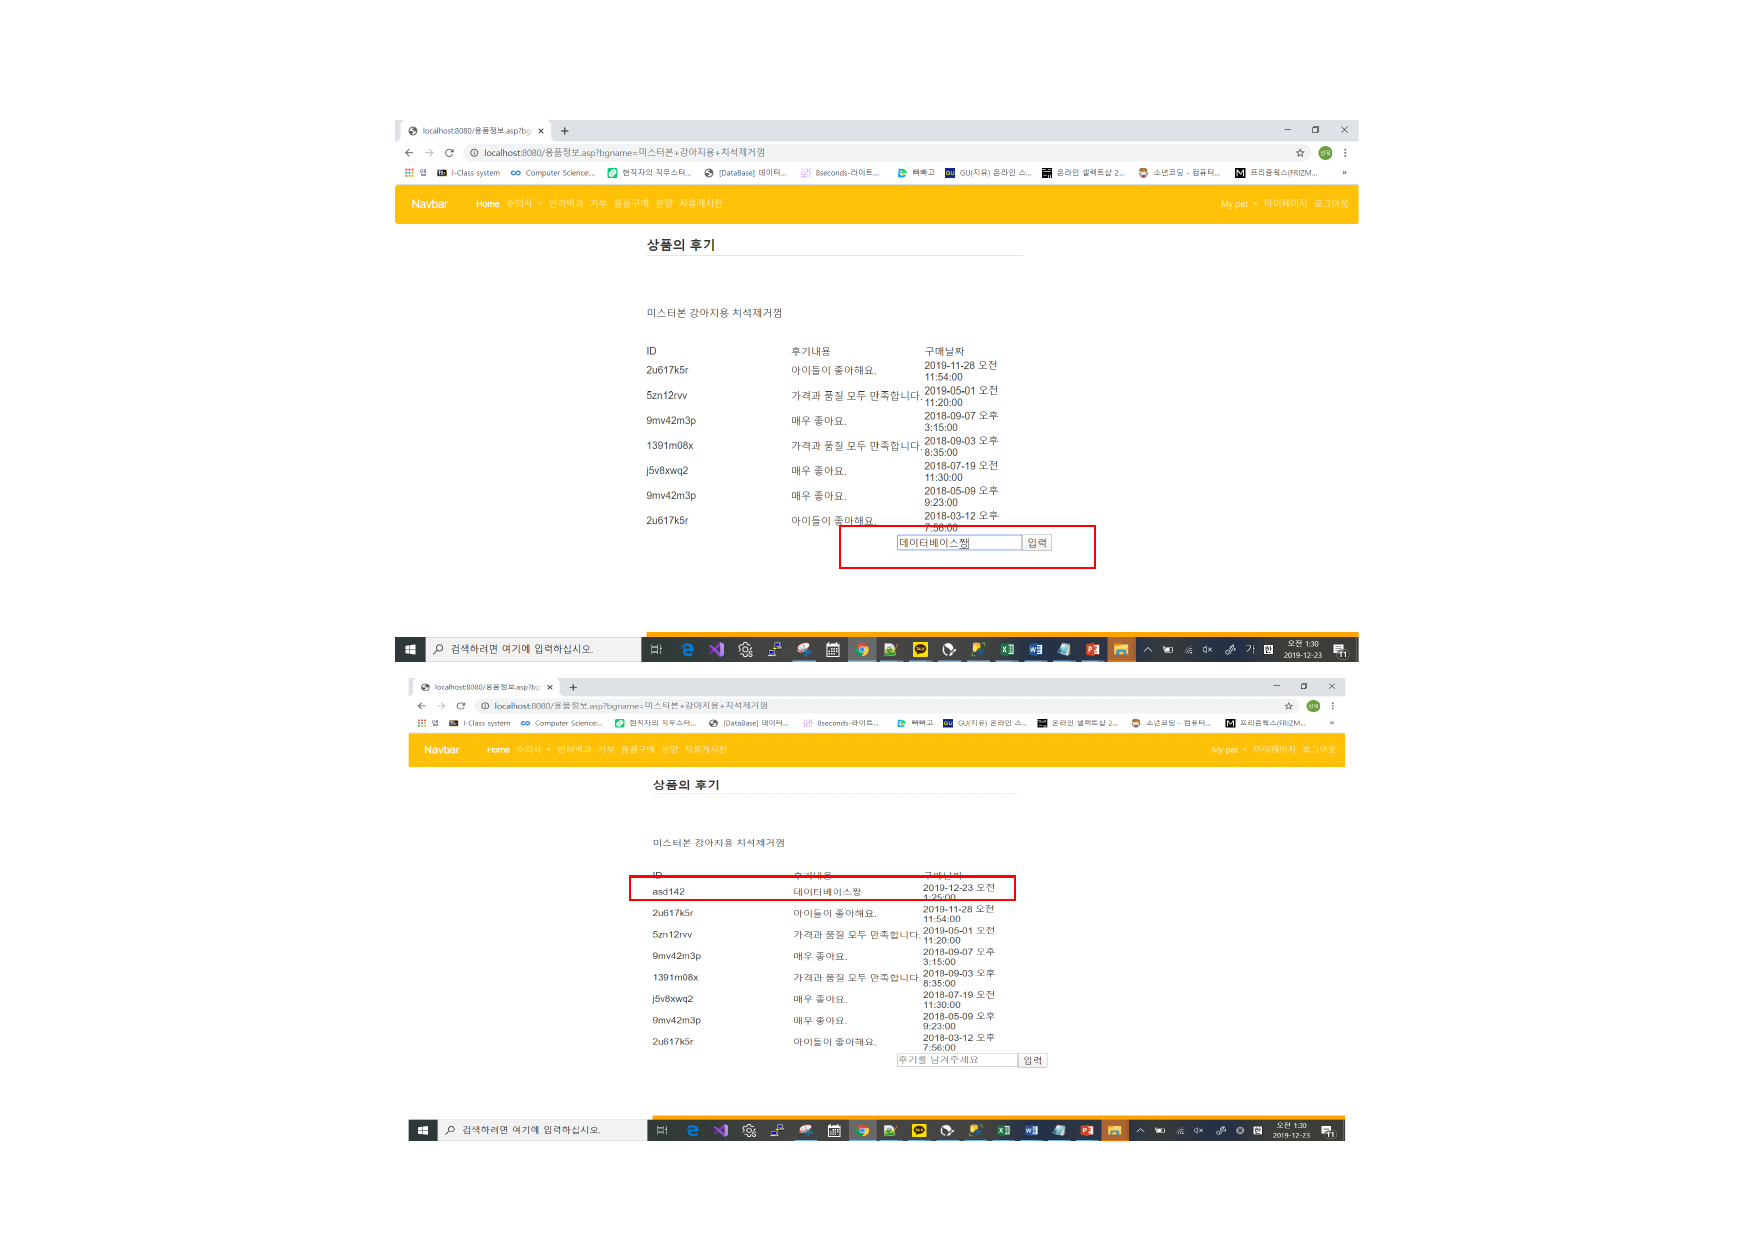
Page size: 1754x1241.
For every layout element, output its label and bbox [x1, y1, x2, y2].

picture [395, 120, 1359, 662]
picture [408, 678, 1346, 1141]
